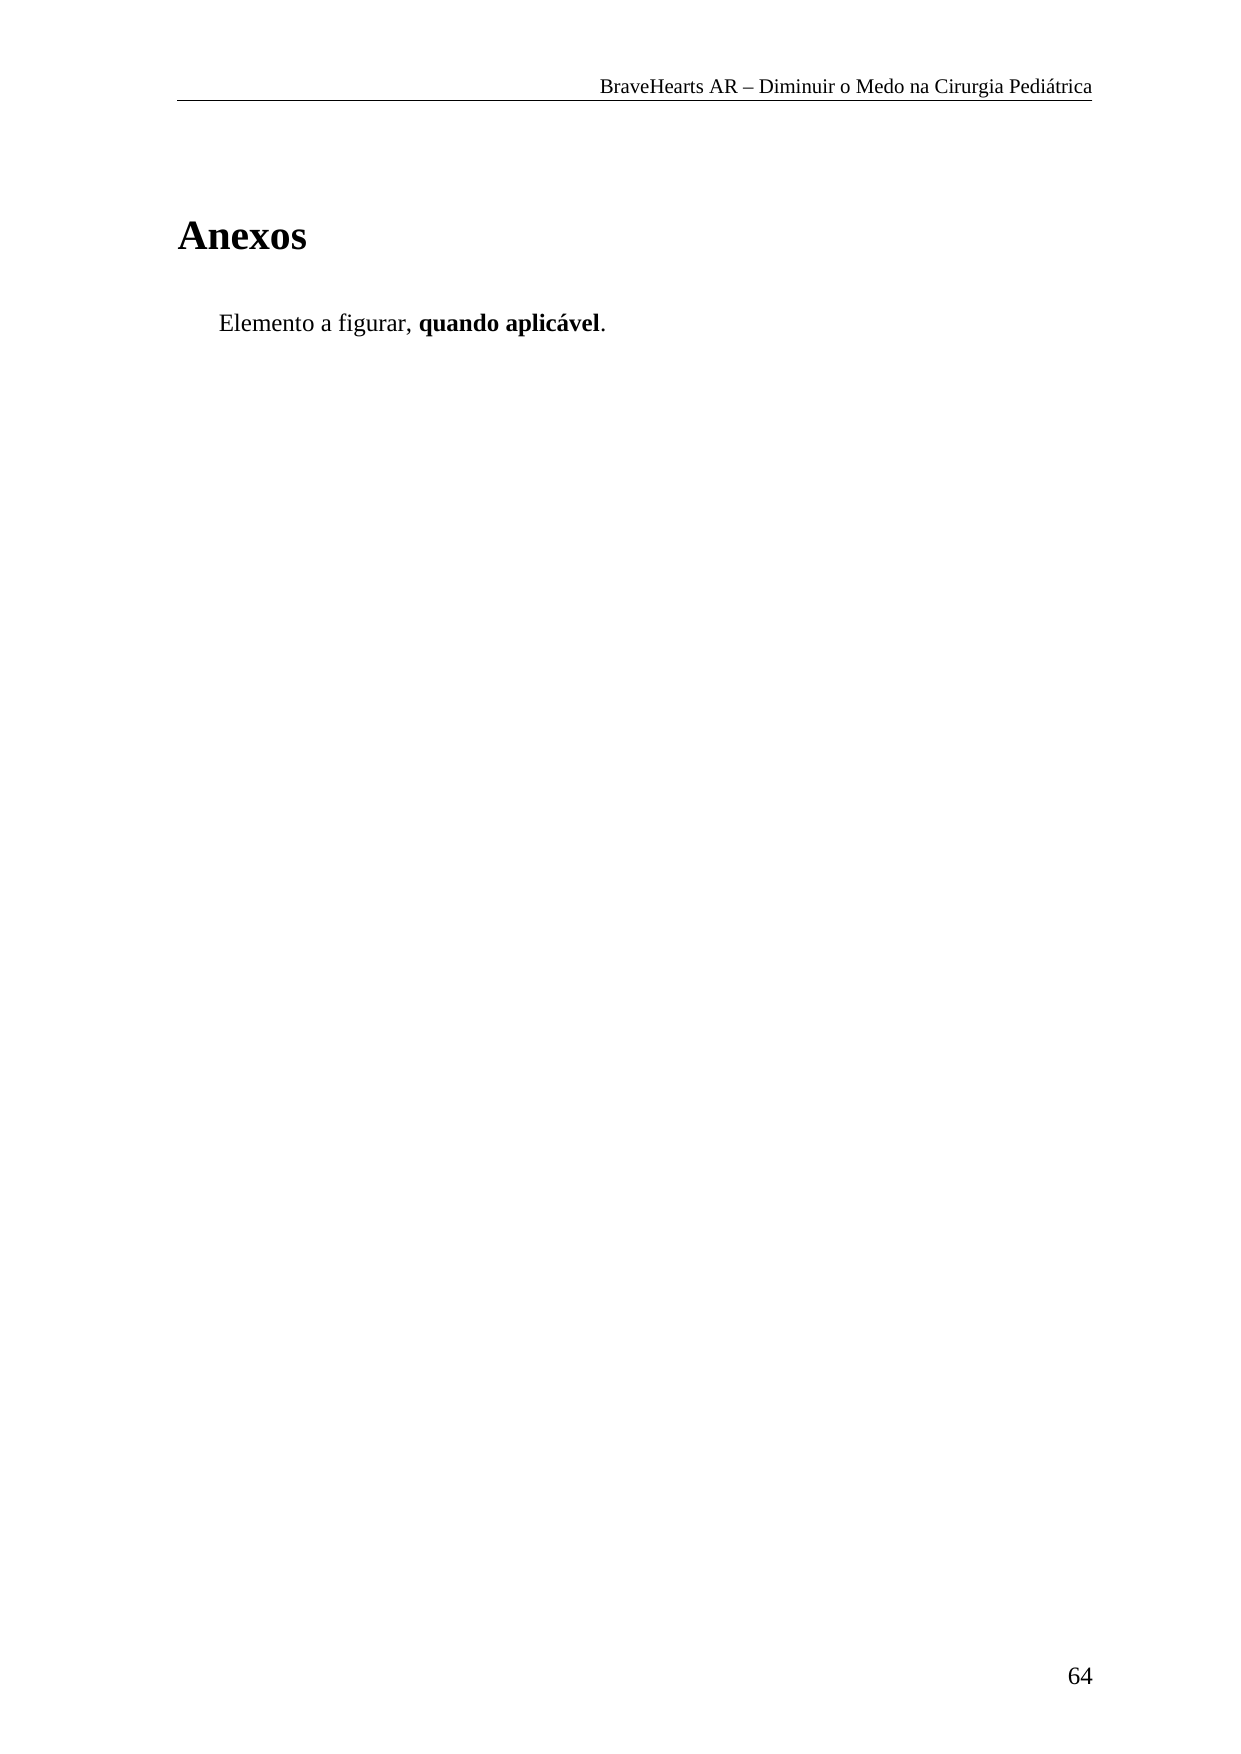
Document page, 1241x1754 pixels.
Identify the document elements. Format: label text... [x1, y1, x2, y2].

text Elemento a figurar, quando aplicável. [177, 308, 1092, 337]
subtitle Anexos [177, 210, 1092, 258]
